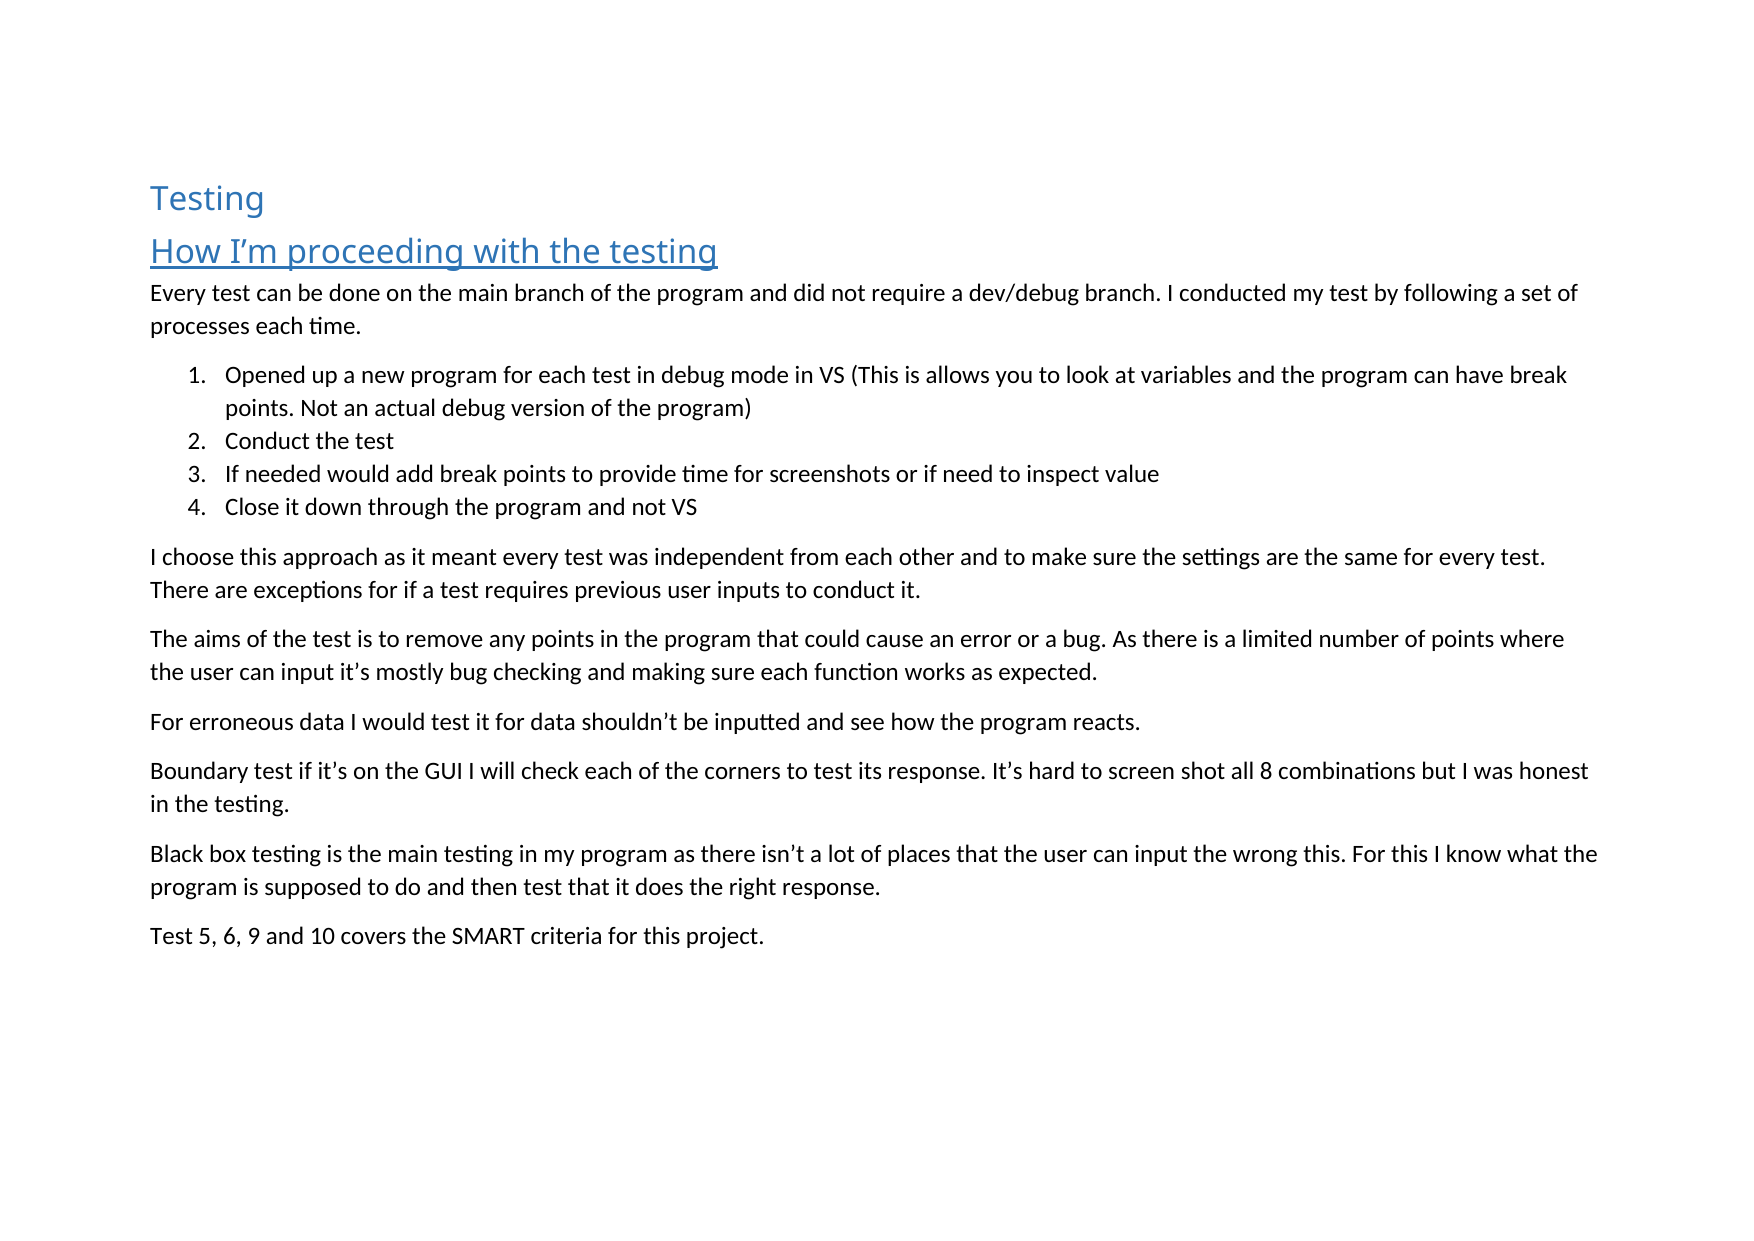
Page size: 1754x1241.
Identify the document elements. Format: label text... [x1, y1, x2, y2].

text Test 5, 6, 9 and 10 covers the SMART criteria for this project. [150, 920, 1604, 951]
text The aims of the test is to remove any points in the program that could cause an error or a bug. As there is a limited number of points where the user can input it’s mostly bug checking and making sure each function works as expected. [150, 623, 1604, 687]
text Every test can be done on the main branch of the program and did not require a dev/debug branch. I conducted my test by following a set of processes each time. [150, 277, 1604, 341]
text I choose this approach as it meant every test was independent from each other and to make sure the settings are the same for every test. There are exceptions for if a test requires previous user inputs to conduct it. [150, 541, 1604, 604]
text Boundary test if it’s on the GUI I will check each of the corners to test its response. It’s hard to screen shot all 8 combinations but I was honest in the testing. [150, 755, 1604, 819]
list Opened up a new program for each test in debug mode in VS (This is allows you to look at variables and the program can have break points. Not an actual debug version of the program) [187, 359, 1604, 423]
subtitle Testing [150, 175, 1604, 220]
list Close it down through the program and not VS [187, 491, 1604, 522]
text For erroneous data I would test it for data shouldn’t be inputted and see how the program reacts. [150, 706, 1604, 736]
text Black box testing is the main testing in my program as there isn’t a lot of places that the user can input the wrong this. For this I know what the program is supposed to do and then test that it does the right response. [150, 838, 1604, 901]
list Conduct the test [187, 425, 1604, 456]
subtitle How I’m proceeding with the testing [150, 228, 1604, 273]
list If needed would add break points to provide time for screenshots or if need to inspect value [187, 458, 1604, 489]
